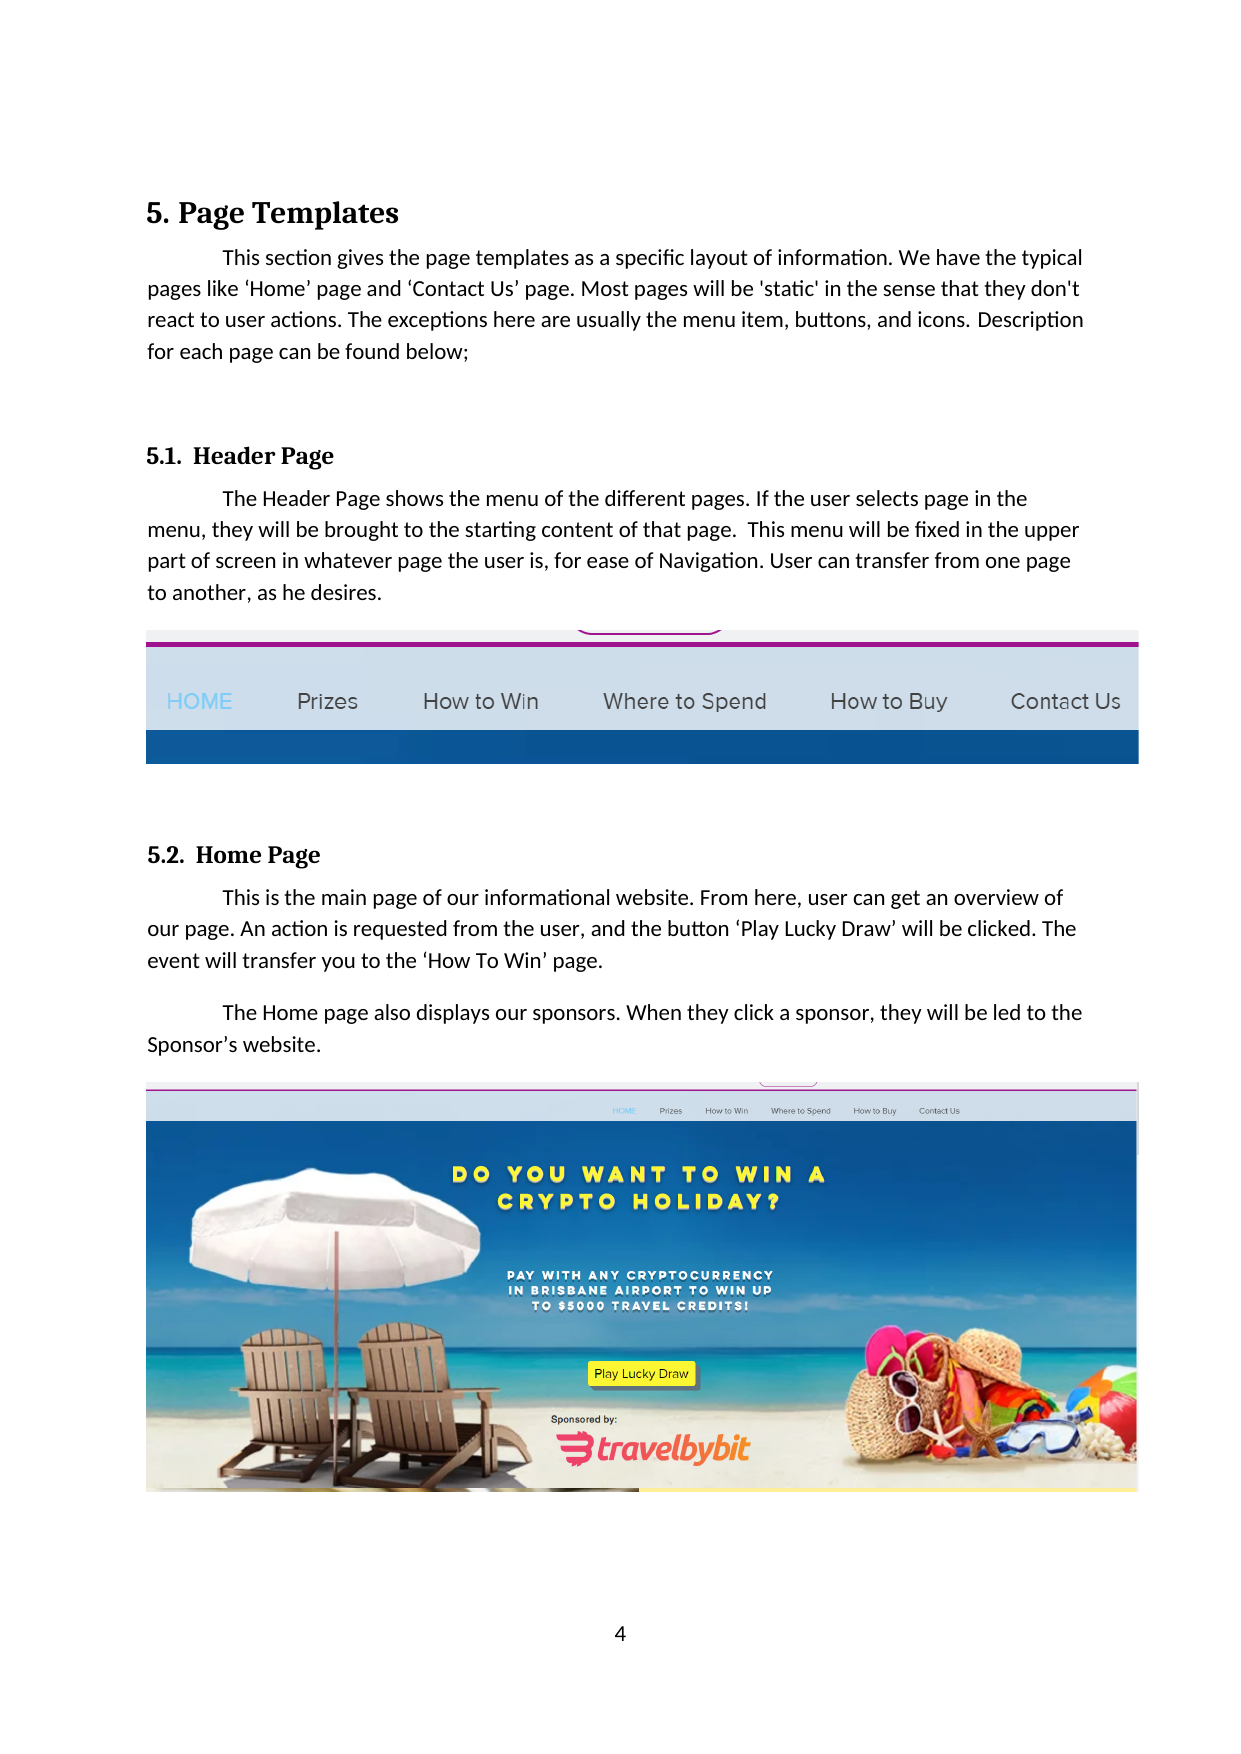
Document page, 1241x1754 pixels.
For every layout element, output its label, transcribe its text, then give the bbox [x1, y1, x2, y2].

text The Header Page shows the menu of the different pages. If the user selects page in the menu, they will be brought to the starting content of that page. This menu will be fixed in the upper part of screen in whatever page the user is, for ease of Navigation. User can transfer from one page to another, as he desires. [146, 484, 1093, 606]
subtitle 5.2. Home Page [147, 841, 1140, 870]
text This section gives the page templates as a specific layout of information. We have the typical pages like ‘Home’ page and ‘Contact Us’ page. Most pages will be 'static' in the sense that they don't react to user actions. The exceptions here are usually the menu item, buttons, and icons. Description for each page can be found below; [146, 243, 1093, 365]
picture [146, 630, 1139, 764]
text This is the main page of our informational website. From here, user can get an overview of our page. An action is requested from the user, and the button ‘Play Lucky Draw’ will be clicked. The event will transfer you to the ‘How To Win’ page. [146, 883, 1093, 974]
picture [146, 1082, 1139, 1492]
subtitle 5.1. Header Page [146, 442, 1140, 471]
subtitle 5. Page Templates [146, 195, 1140, 231]
text The Home page also displays our sponsors. When they click a sponsor, they will be led to the Sponsor’s website. [146, 998, 1093, 1058]
